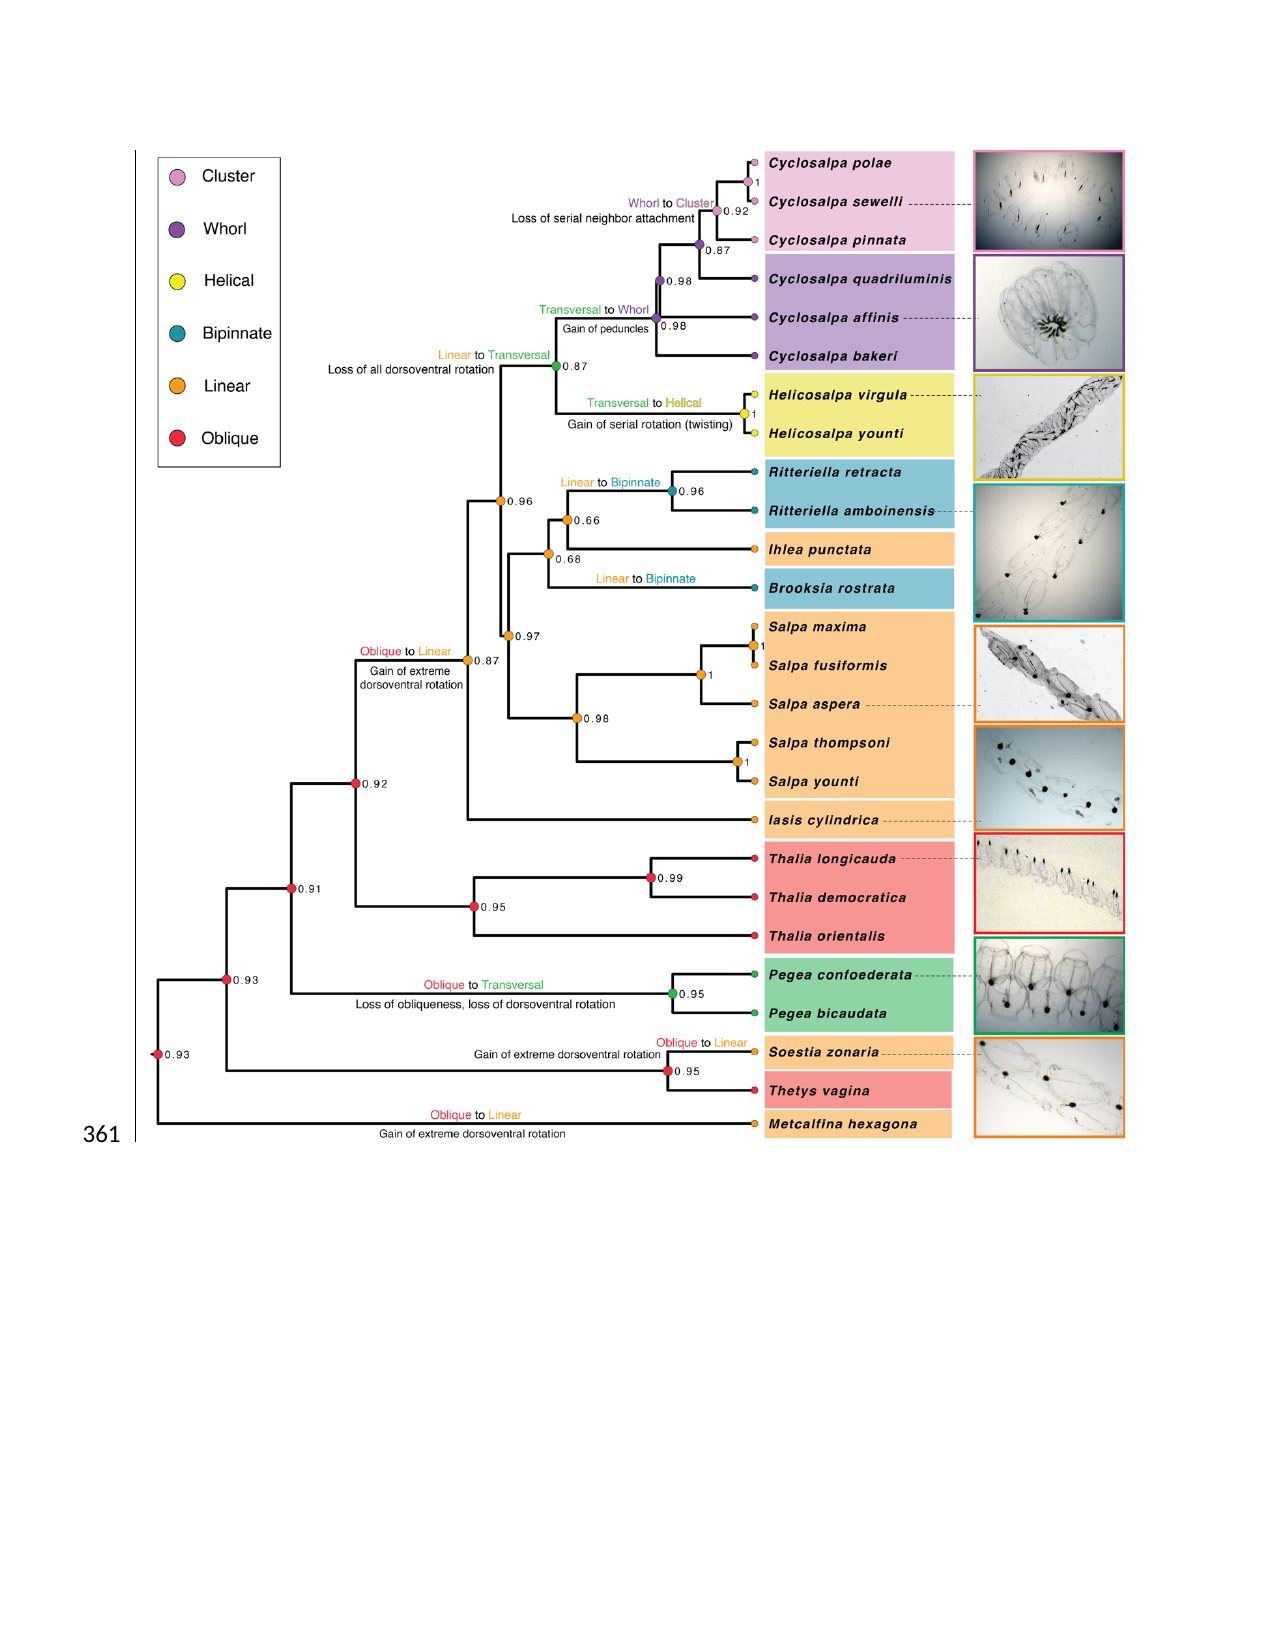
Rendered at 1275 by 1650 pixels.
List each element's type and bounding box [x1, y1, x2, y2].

picture [150, 150, 1125, 1143]
